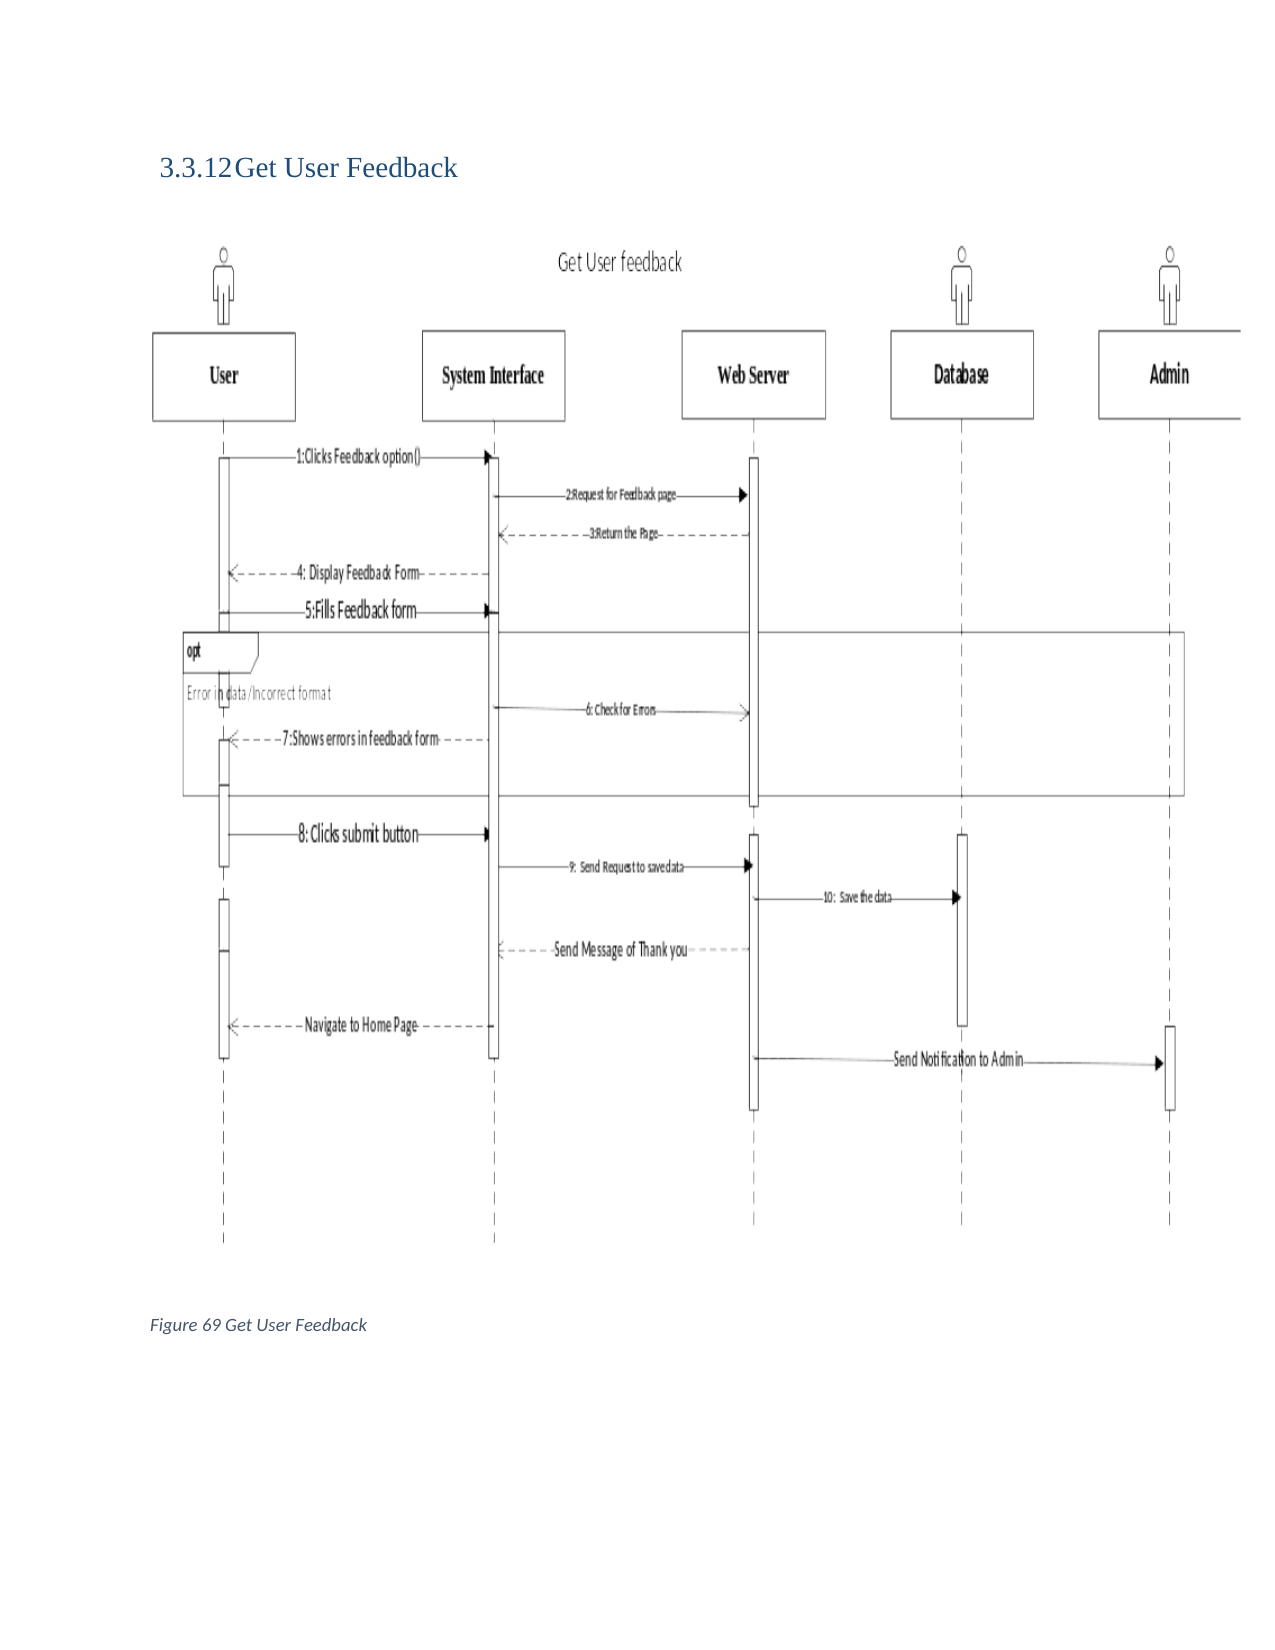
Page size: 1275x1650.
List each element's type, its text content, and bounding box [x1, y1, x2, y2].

subtitle Get User Feedback [159, 150, 1125, 183]
